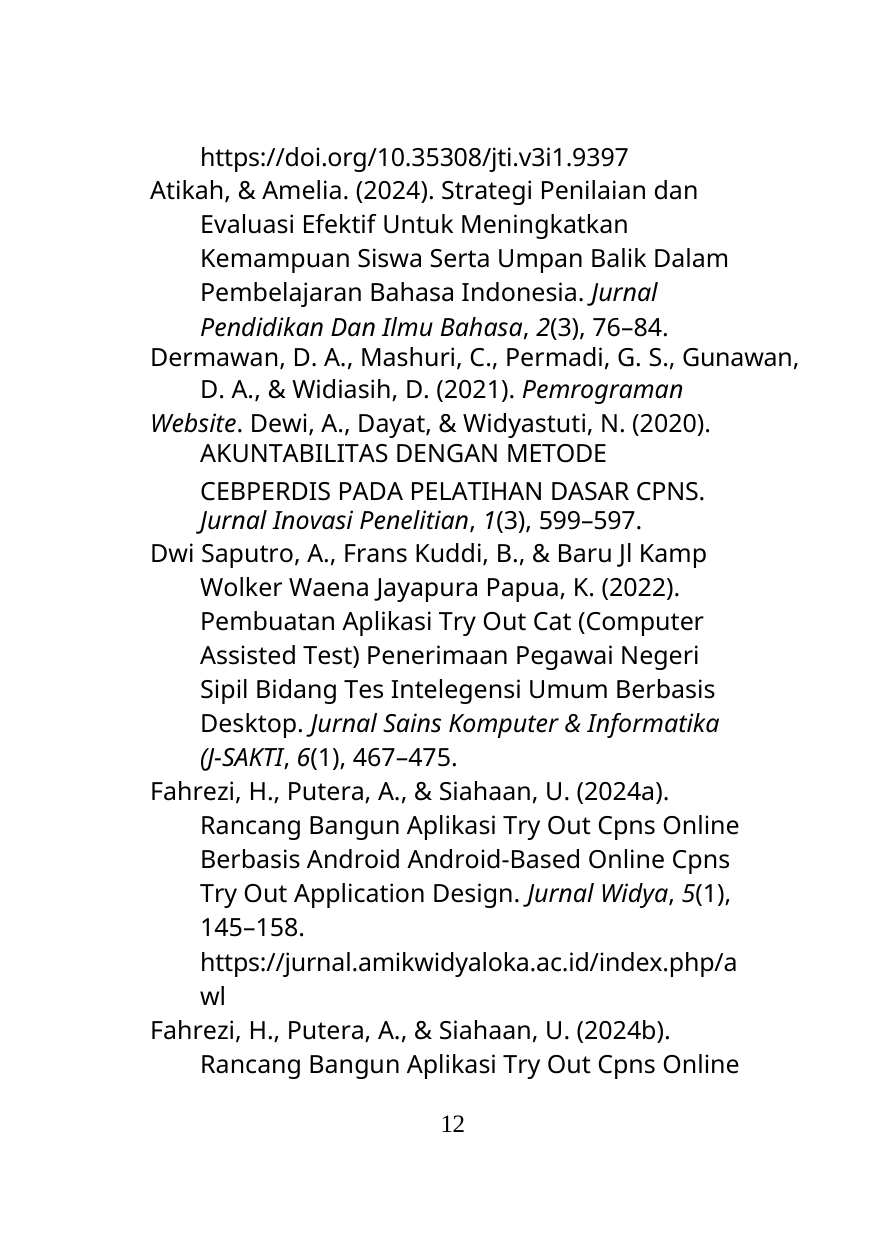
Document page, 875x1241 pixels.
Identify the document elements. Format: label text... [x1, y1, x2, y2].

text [150, 1012, 756, 1080]
text D. A., & Widiasih, D. (2021). Pemrograman Website. Dewi, A., Dayat, & Widyastuti, N. (2020). [150, 372, 751, 440]
text Atikah, & Amelia. (2024). Strategi Penilaian dan Evaluasi Efektif Untuk Meningkatkan Kemampuan Siswa Serta Umpan Balik Dalam Pembelajaran Bahasa Indonesia. Jurnal Pendidikan Dan Ilmu Bahasa, 2(3), 76–84. [150, 173, 751, 343]
text Jurnal Inovasi Penelitian, 1(3), 599–597. [200, 506, 859, 535]
text Fahrezi, H., Putera, A., & Siahaan, U. (2024a). Rancang Bangun Aplikasi Try Out Cpns Online Berbasis Android Android-Based Online Cpns Try Out Application Design. Jurnal Widya, 5(1), 145–158. https://jurnal.amikwidyaloka.ac.id/index.php/awl [150, 774, 751, 1012]
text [200, 139, 756, 173]
text AKUNTABILITAS DENGAN METODE [200, 440, 859, 468]
text Dermawan, D. A., Mashuri, C., Permadi, G. S., Gunawan, [150, 343, 859, 372]
text CEBPERDIS PADA PELATIHAN DASAR CPNS. [200, 478, 859, 506]
text Dwi Saputro, A., Frans Kuddi, B., & Baru Jl Kamp Wolker Waena Jayapura Papua, K. (2022). Pembuatan Aplikasi Try Out Cat (Computer Assisted Test) Penerimaan Pegawai Negeri Sipil Bidang Tes Intelegensi Umum Berbasis Desktop. Jurnal Sains Komputer & Informatika (J-SAKTI, 6(1), 467–475. [150, 535, 747, 774]
